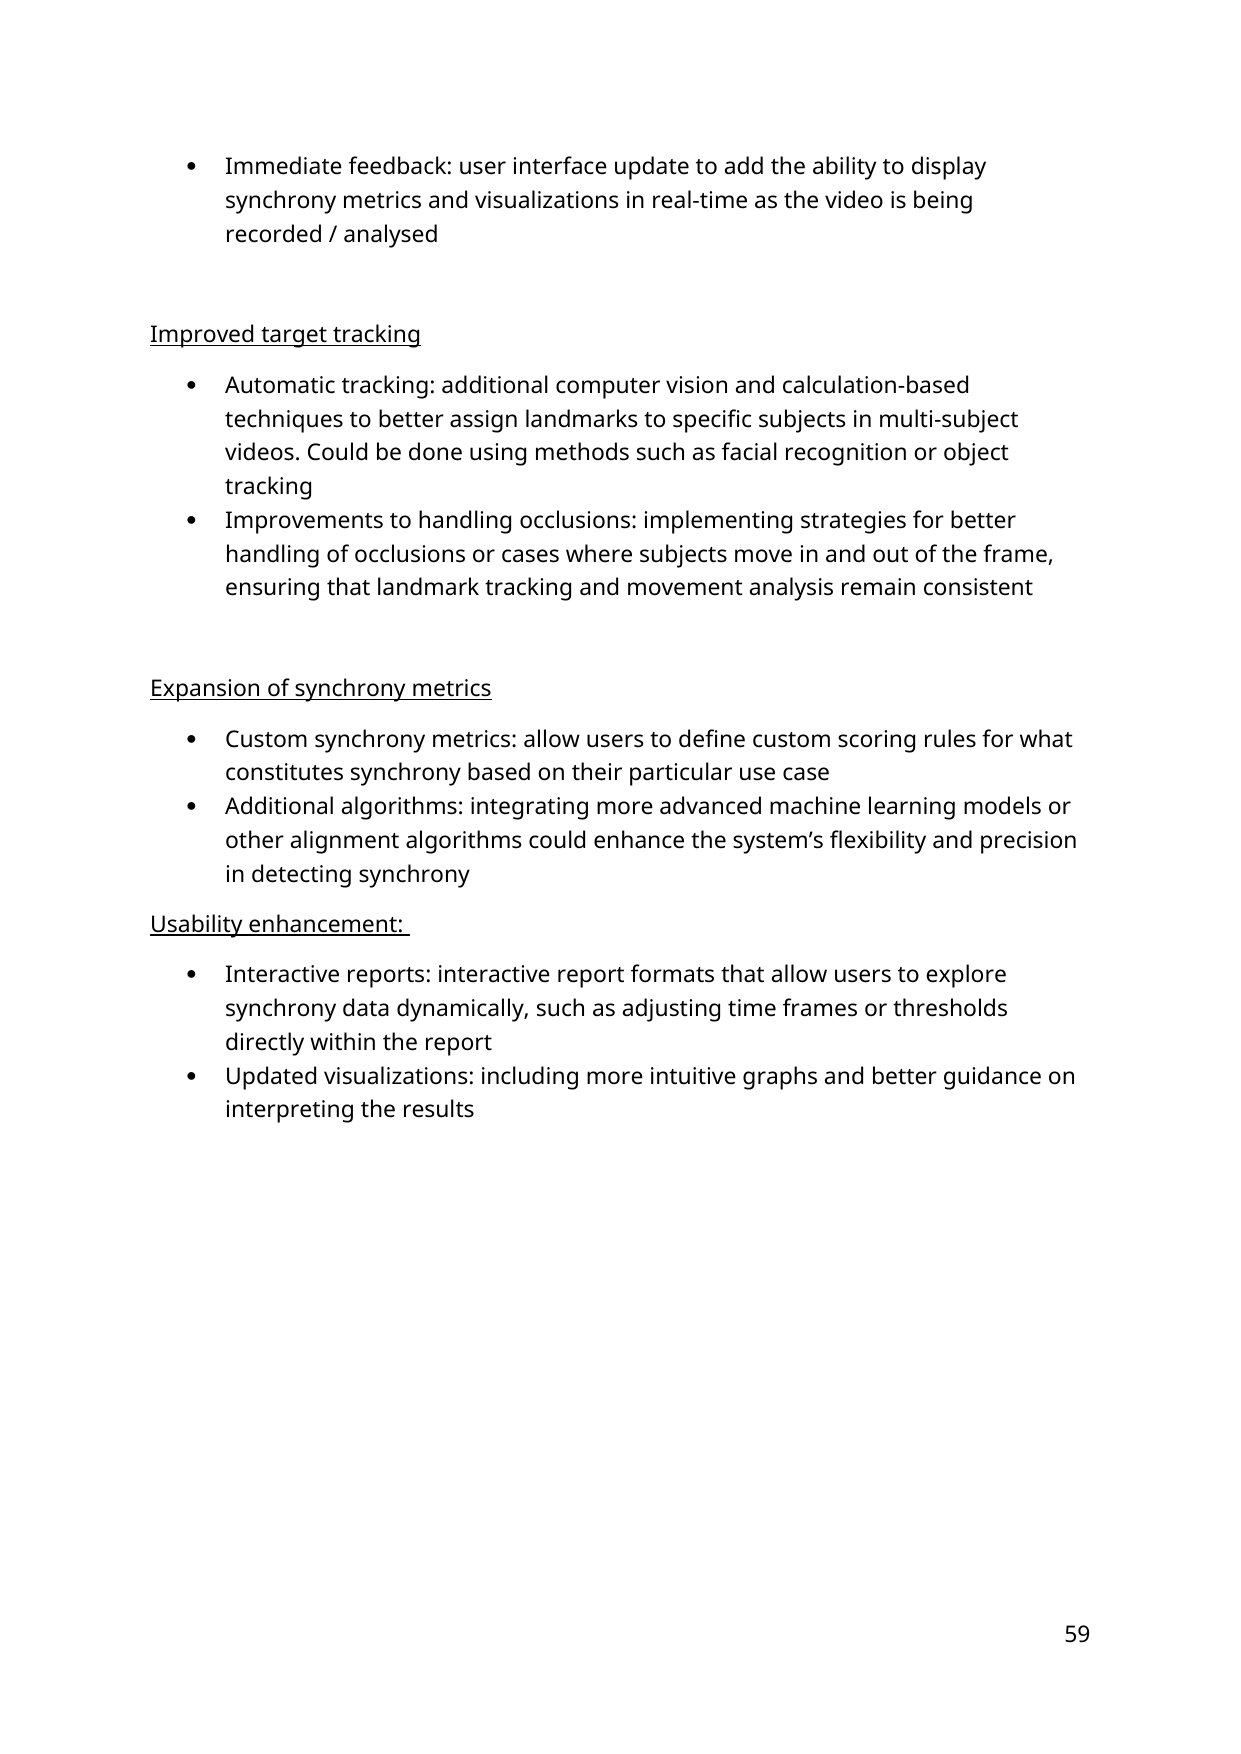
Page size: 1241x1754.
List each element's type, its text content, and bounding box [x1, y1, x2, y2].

list Automatic tracking: additional computer vision and calculation-based techniques to better assign landmarks to specific subjects in multi-subject videos. Could be done using methods such as facial recognition or object tracking [187, 369, 1090, 501]
text Improved target tracking [150, 318, 1090, 349]
list Additional algorithms: integrating more advanced machine learning models or other alignment algorithms could enhance the system’s flexibility and precision in detecting synchrony [187, 790, 1090, 889]
list Improvements to handling occlusions: implementing strategies for better handling of occlusions or cases where subjects move in and out of the frame, ensuring that landmark tracking and movement analysis remain consistent [187, 504, 1090, 602]
list Updated visualizations: including more intuitive graphs and better guidance on interpreting the results [187, 1059, 1090, 1124]
list Custom synchrony metrics: allow users to define custom scoring rules for what constitutes synchrony based on their particular use case [187, 722, 1090, 787]
list Interactive reports: interactive report formats that allow users to explore synchrony data dynamically, such as adjusting time frames or thresholds directly within the report [187, 958, 1090, 1057]
text Usability enhancement: [150, 908, 1090, 939]
text Expansion of synchrony metrics [150, 672, 1090, 703]
list Immediate feedback: user interface update to add the ability to display synchrony metrics and visualizations in real-time as the video is being recorded / analysed [187, 150, 1090, 249]
